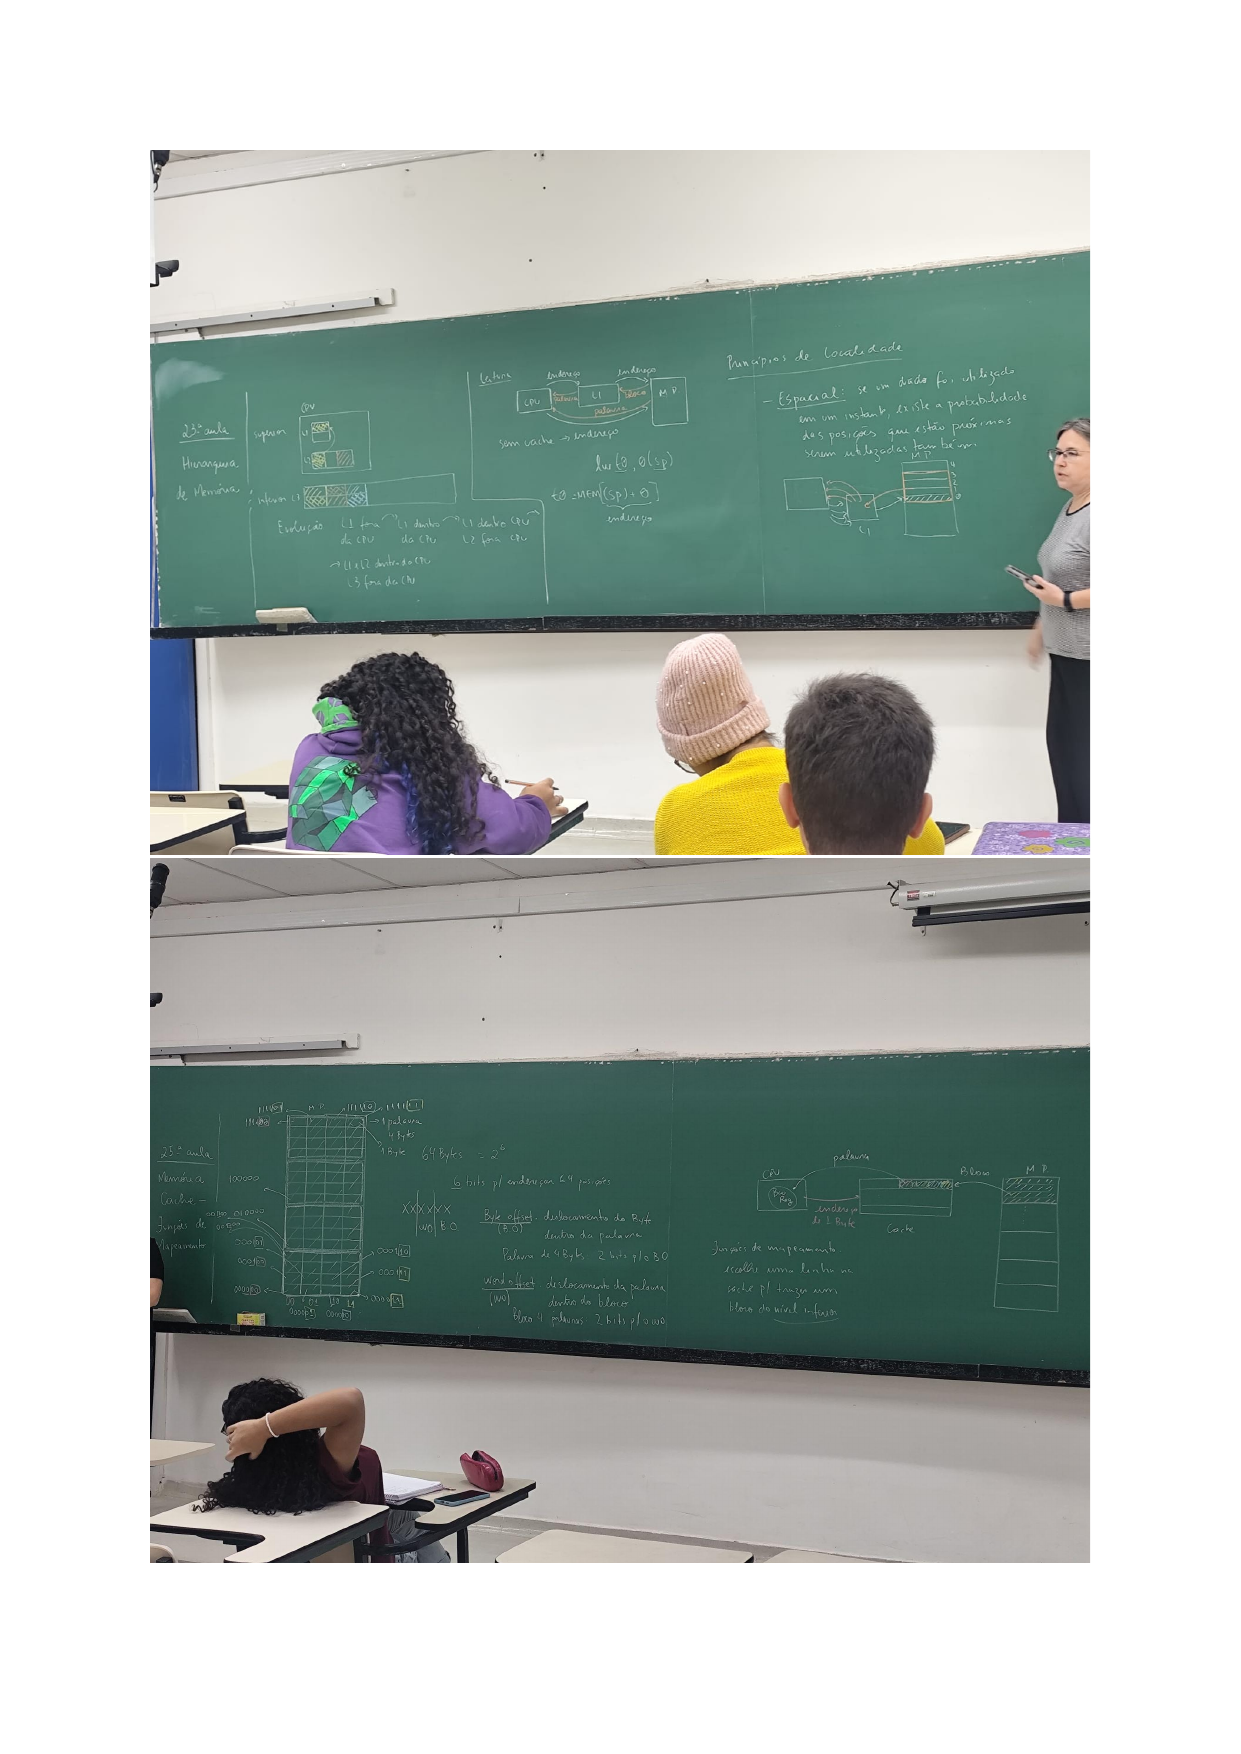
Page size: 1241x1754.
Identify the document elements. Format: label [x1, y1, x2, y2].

picture [150, 150, 1091, 855]
picture [150, 858, 1091, 1563]
